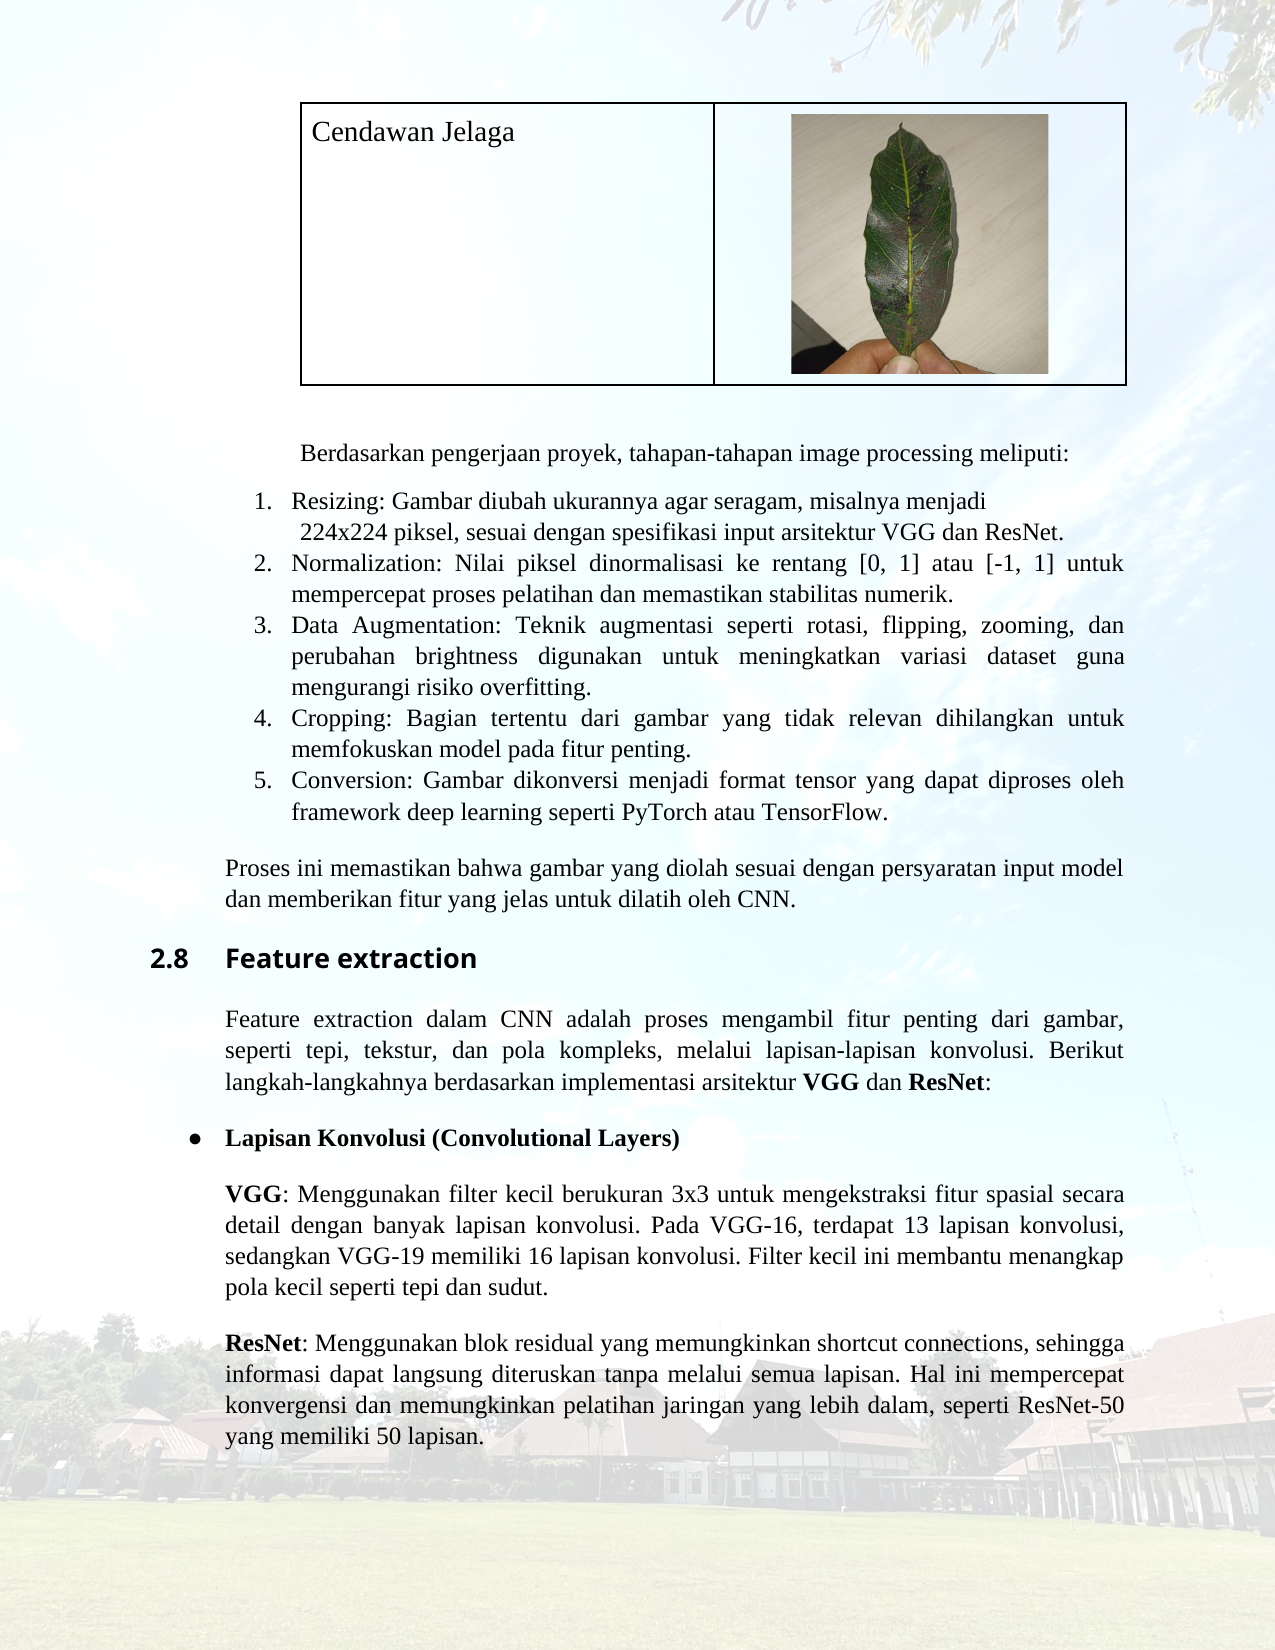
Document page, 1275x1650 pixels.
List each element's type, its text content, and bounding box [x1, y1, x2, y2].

list Cropping: Bagian tertentu dari gambar yang tidak relevan dihilangkan untuk memfokuskan model pada fitur penting. [253, 703, 1125, 763]
text Feature extraction dalam CNN adalah proses mengambil fitur penting dari gambar, seperti tepi, tekstur, dan pola kompleks, melalui lapisan-lapisan konvolusi. Berikut langkah-langkahnya berdasarkan implementasi arsitektur VGG dan ResNet: [225, 1004, 1125, 1095]
list Lapisan Konvolusi (Convolutional Layers) [187, 1123, 1125, 1151]
text Berdasarkan pengerjaan proyek, tahapan-tahapan image processing meliputi: [300, 438, 1125, 467]
list Normalization: Nilai piksel dinormalisasi ke rentang [0, 1] atau [-1, 1] untuk mempercepat proses pelatihan dan memastikan stabilitas numerik. [253, 548, 1125, 608]
text Proses ini memastikan bahwa gambar yang diolah sesuai dengan persyaratan input model dan memberikan fitur yang jelas untuk dilatih oleh CNN. [225, 853, 1125, 912]
picture [791, 114, 1049, 374]
list Resizing: Gambar diubah ukurannya agar seragam, misalnya menjadi 224x224 piksel, sesuai dengan spesifikasi input arsitektur VGG dan ResNet. [253, 486, 1125, 546]
list Data Augmentation: Teknik augmentasi seperti rotasi, flipping, zooming, dan perubahan brightness digunakan untuk meningkatkan variasi dataset guna mengurangi risiko overfitting. [253, 610, 1125, 701]
subtitle Feature extraction [150, 940, 1125, 977]
text ResNet: Menggunakan blok residual yang memungkinkan shortcut connections, sehingga informasi dapat langsung diteruskan tanpa melalui semua lapisan. Hal ini mempercepat konvergensi dan memungkinkan pelatihan jaringan yang lebih dalam, seperti ResNet-50 yang memiliki 50 lapisan. [225, 1328, 1125, 1450]
text VGG: Menggunakan filter kecil berukuran 3x3 untuk mengekstraksi fitur spasial secara detail dengan banyak lapisan konvolusi. Pada VGG-16, terdapat 13 lapisan konvolusi, sedangkan VGG-19 memiliki 16 lapisan konvolusi. Filter kecil ini membantu menangkap pola kecil seperti tepi dan sudut. [225, 1179, 1125, 1301]
list Conversion: Gambar dikonversi menjadi format tensor yang dapat diproses oleh framework deep learning seperti PyTorch atau TensorFlow. [253, 766, 1125, 825]
